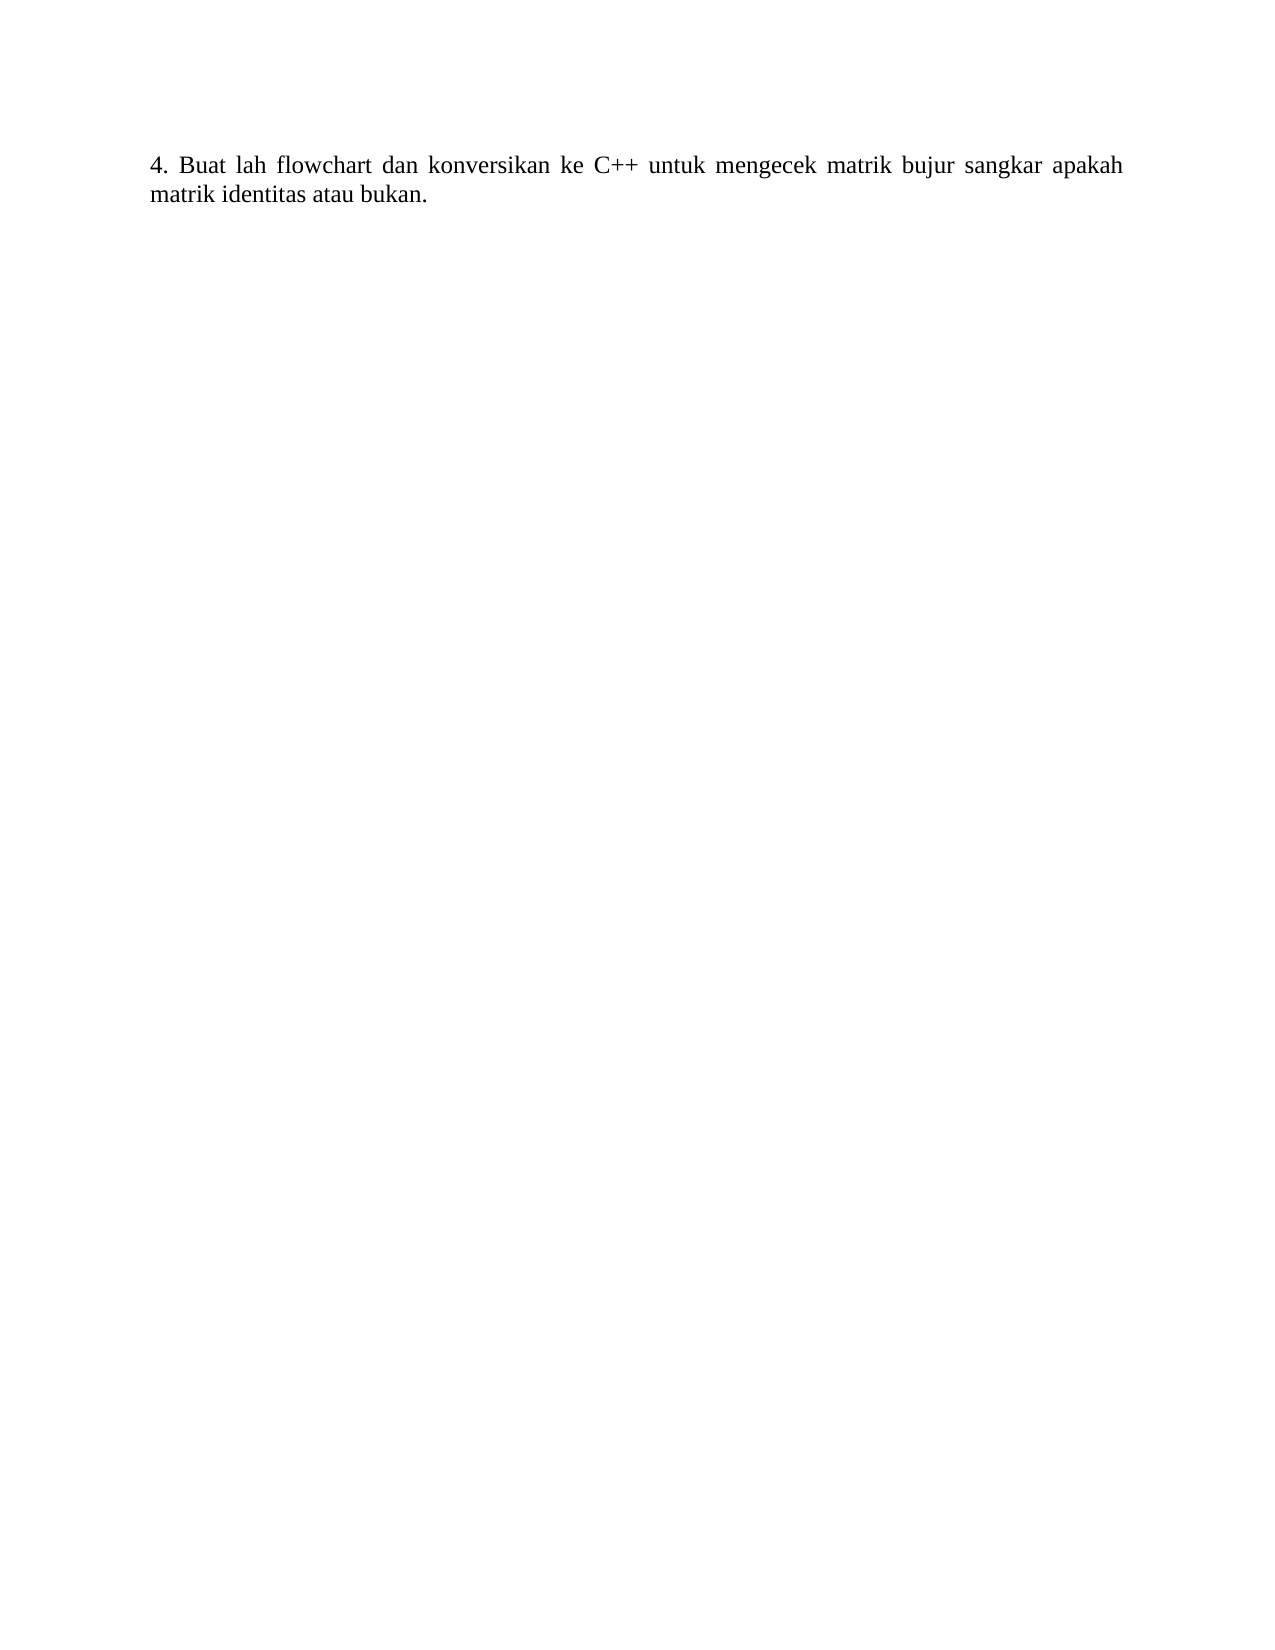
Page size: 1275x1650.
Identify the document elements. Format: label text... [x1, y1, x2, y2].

text 4. Buat lah flowchart dan konversikan ke C++ untuk mengecek matrik bujur sangkar apakah matrik identitas atau bukan. [150, 150, 1125, 207]
